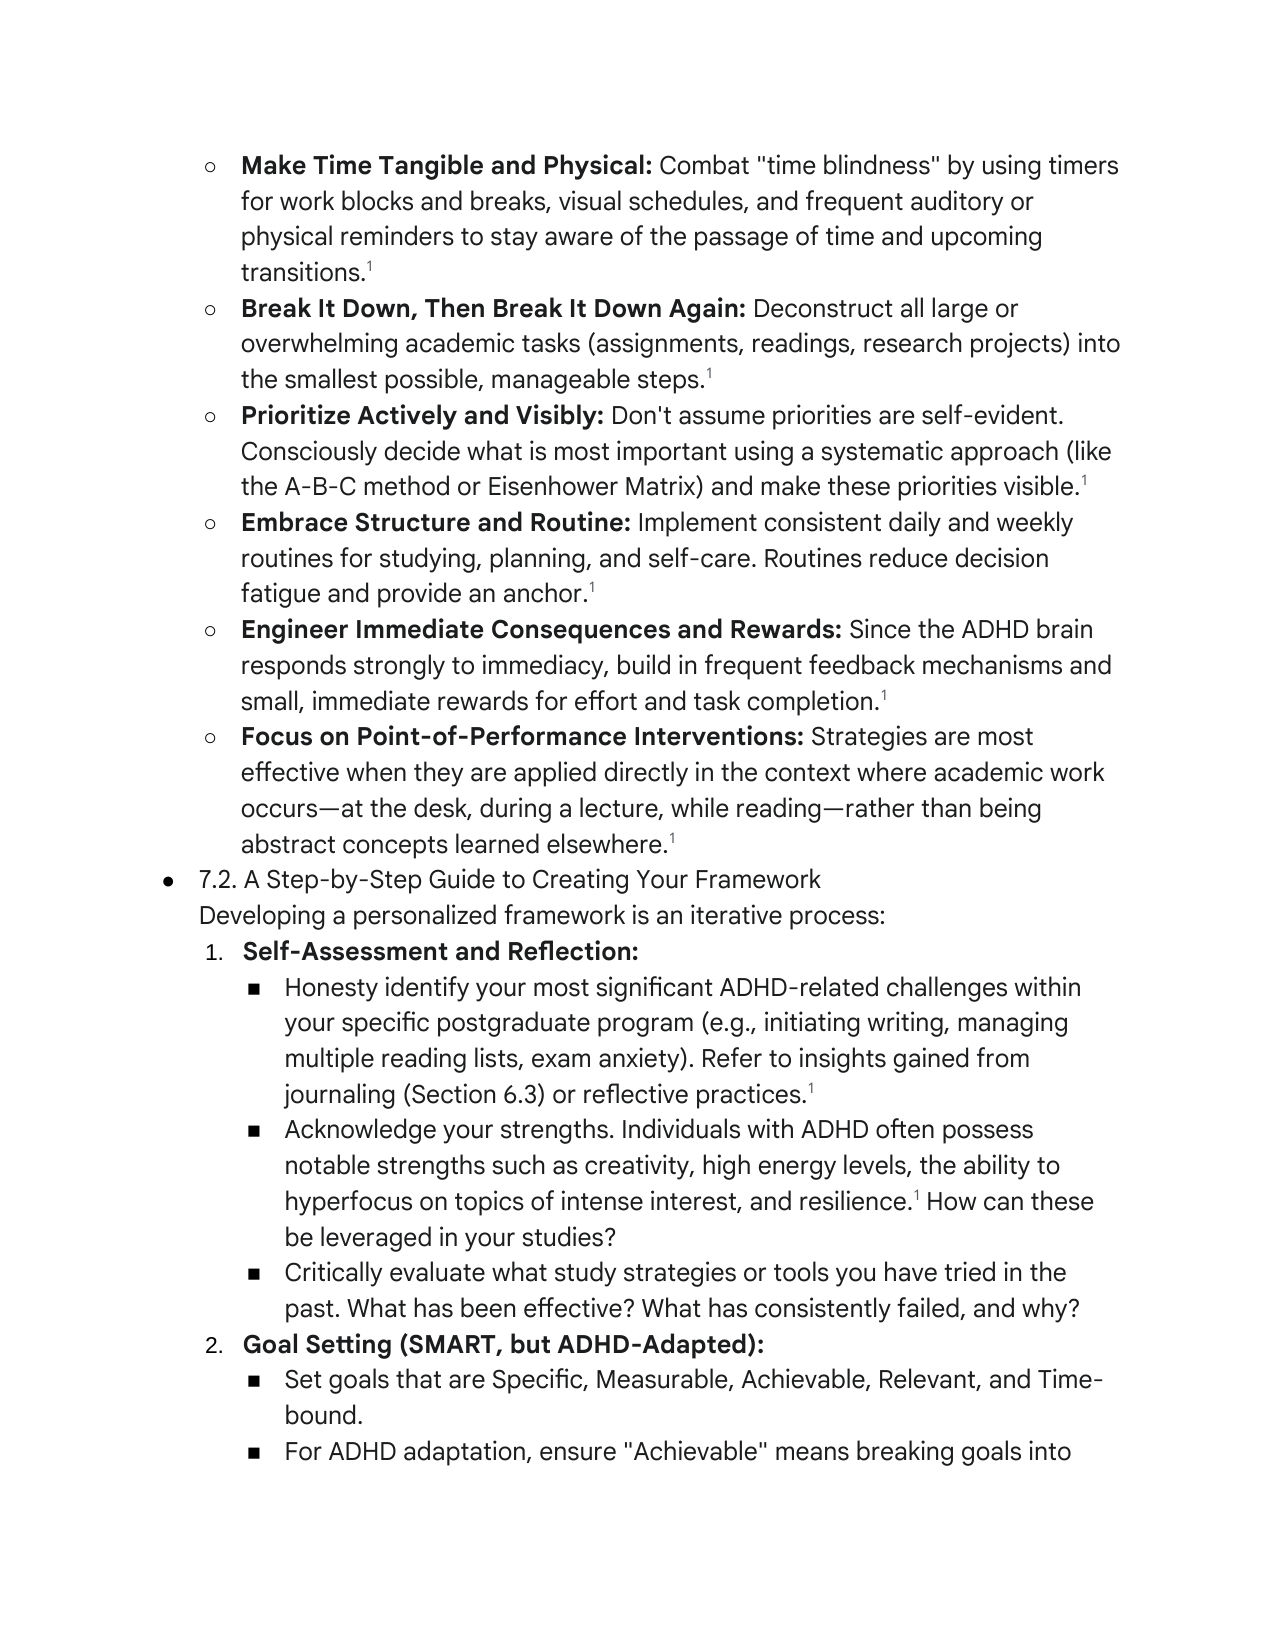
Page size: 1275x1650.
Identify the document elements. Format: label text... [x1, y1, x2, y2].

list Set goals that are Specific, Measurable, Achievable, Relevant, and Time-bound. [247, 1365, 1125, 1432]
list 7.2. A Step-by-Step Guide to Creating Your Framework Developing a personalized framework is an iterative process: [161, 864, 1125, 932]
list Prioritize Actively and Visibly: Don't assume priorities are self-evident. Consciously decide what is most important using a systematic approach (like the A-B-C method or Eisenhower Matrix) and make these priorities visible.1 [203, 400, 1125, 503]
list Engineer Immediate Consequences and Rewards: Since the ADHD brain responds strongly to immediacy, build in frequent feedback mechanisms and small, immediate rewards for effort and task completion.1 [203, 614, 1125, 717]
list Self-Assessment and Reflection: [205, 936, 1125, 967]
list Critically evaluate what study strategies or tools you have tried in the past. What has been effective? What has consistently failed, and why? [247, 1258, 1125, 1325]
list Focus on Point-of-Performance Interventions: Strategies are most effective when they are applied directly in the context where academic work occurs—at the desk, during a lecture, while reading—rather than being abstract concepts learned elsewhere.1 [203, 722, 1125, 860]
list Acknowledge your strengths. Individuals with ADHD often possess notable strengths such as creativity, high energy levels, the ability to hyperfocus on topics of intense interest, and resilience.1 How can these be leveraged in your studies? [247, 1115, 1125, 1253]
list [247, 1436, 1125, 1468]
list Honesty identify your most significant ADHD-related challenges within your specific postgraduate program (e.g., initiating writing, managing multiple reading lists, exam anxiety). Refer to insights gained from journaling (Section 6.3) or reflective practices.1 [247, 972, 1125, 1110]
list Embrace Structure and Routine: Implement consistent daily and weekly routines for studying, planning, and self-care. Routines reduce decision fatigue and provide an anchor.1 [203, 507, 1125, 610]
list Goal Setting (SMART, but ADHD-Adapted): [205, 1329, 1125, 1360]
list Make Time Tangible and Physical: Combat "time blindness" by using timers for work blocks and breaks, visual schedules, and frequent auditory or physical reminders to stay aware of the passage of time and upcoming transitions.1 [203, 150, 1125, 288]
list Break It Down, Then Break It Down Again: Deconstruct all large or overwhelming academic tasks (assignments, readings, research projects) into the smallest possible, manageable steps.1 [203, 293, 1125, 396]
